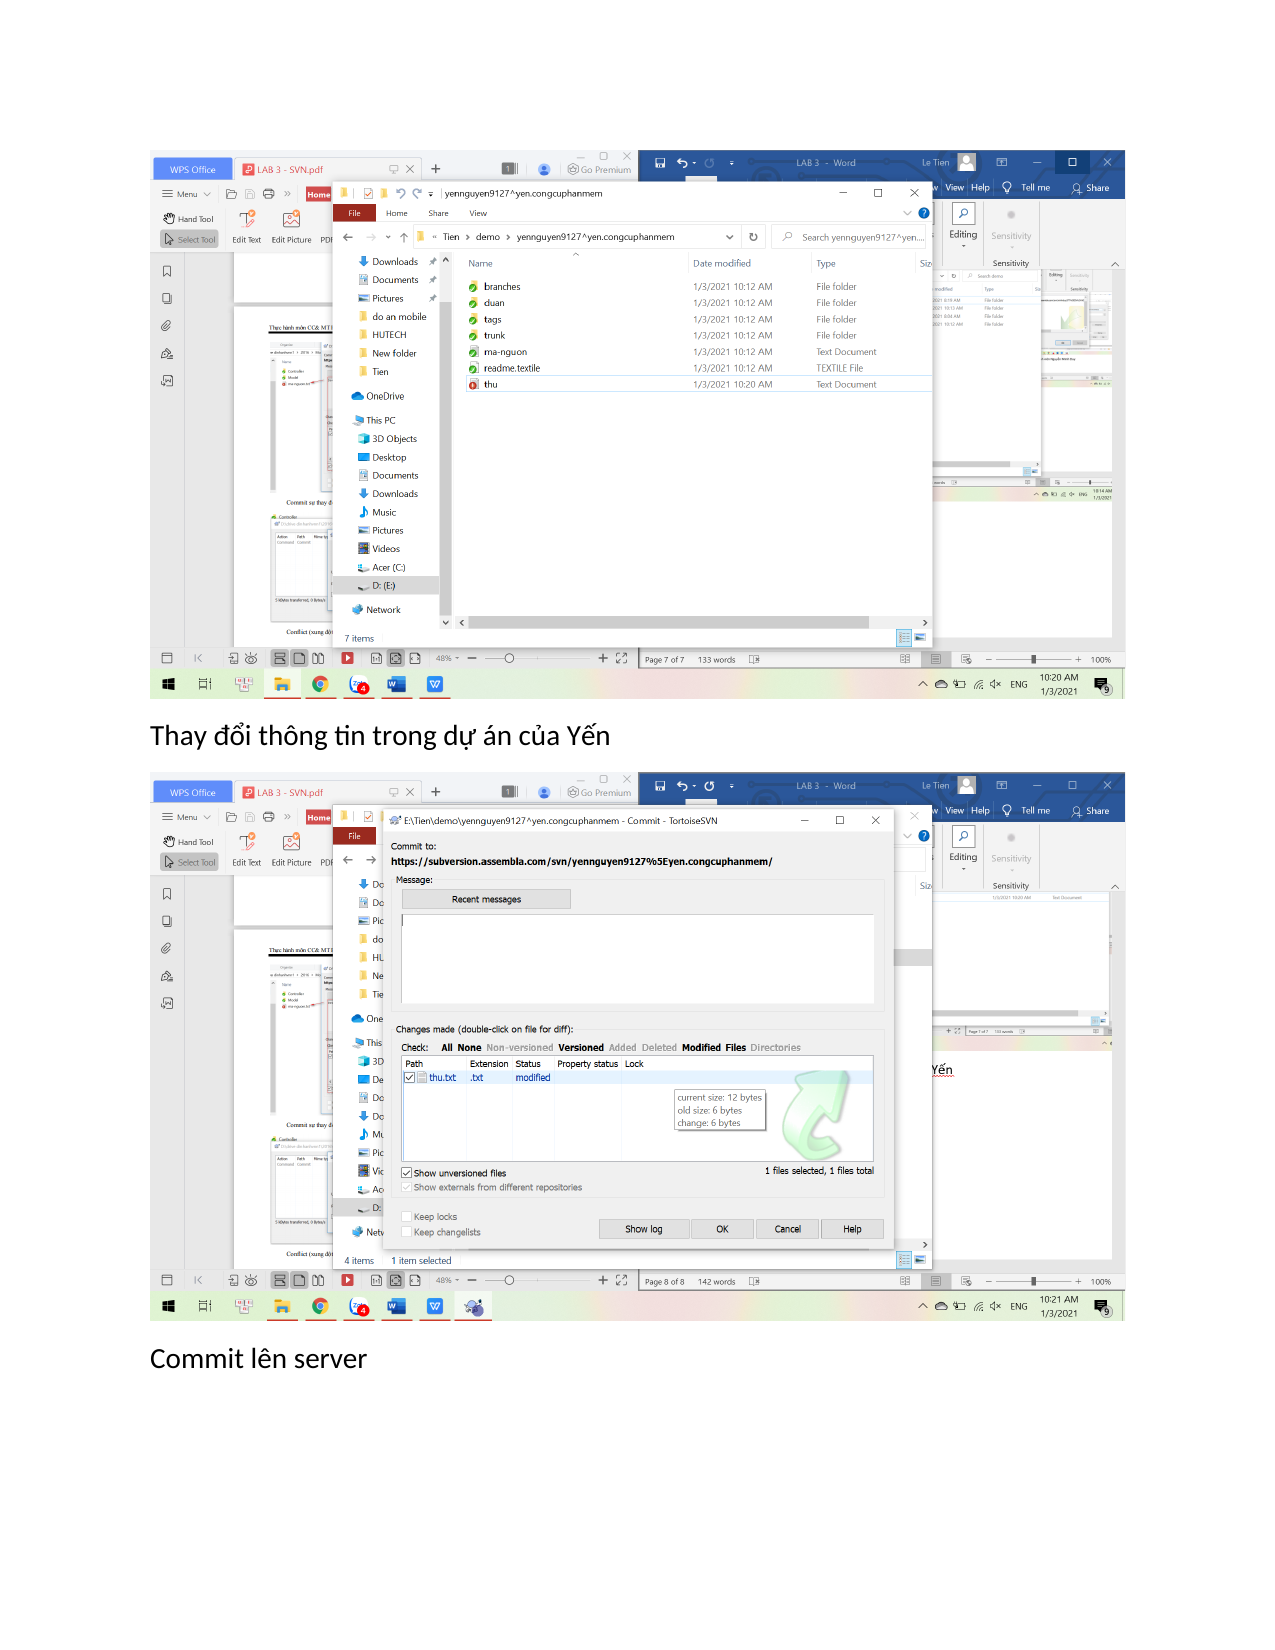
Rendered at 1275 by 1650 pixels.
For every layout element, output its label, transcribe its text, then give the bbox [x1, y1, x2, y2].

text Commit lên server [150, 1340, 1125, 1375]
picture [150, 772, 1125, 1321]
text Thay đổi thông tin trong dự án của Yến [150, 717, 1125, 753]
picture [150, 150, 1125, 699]
